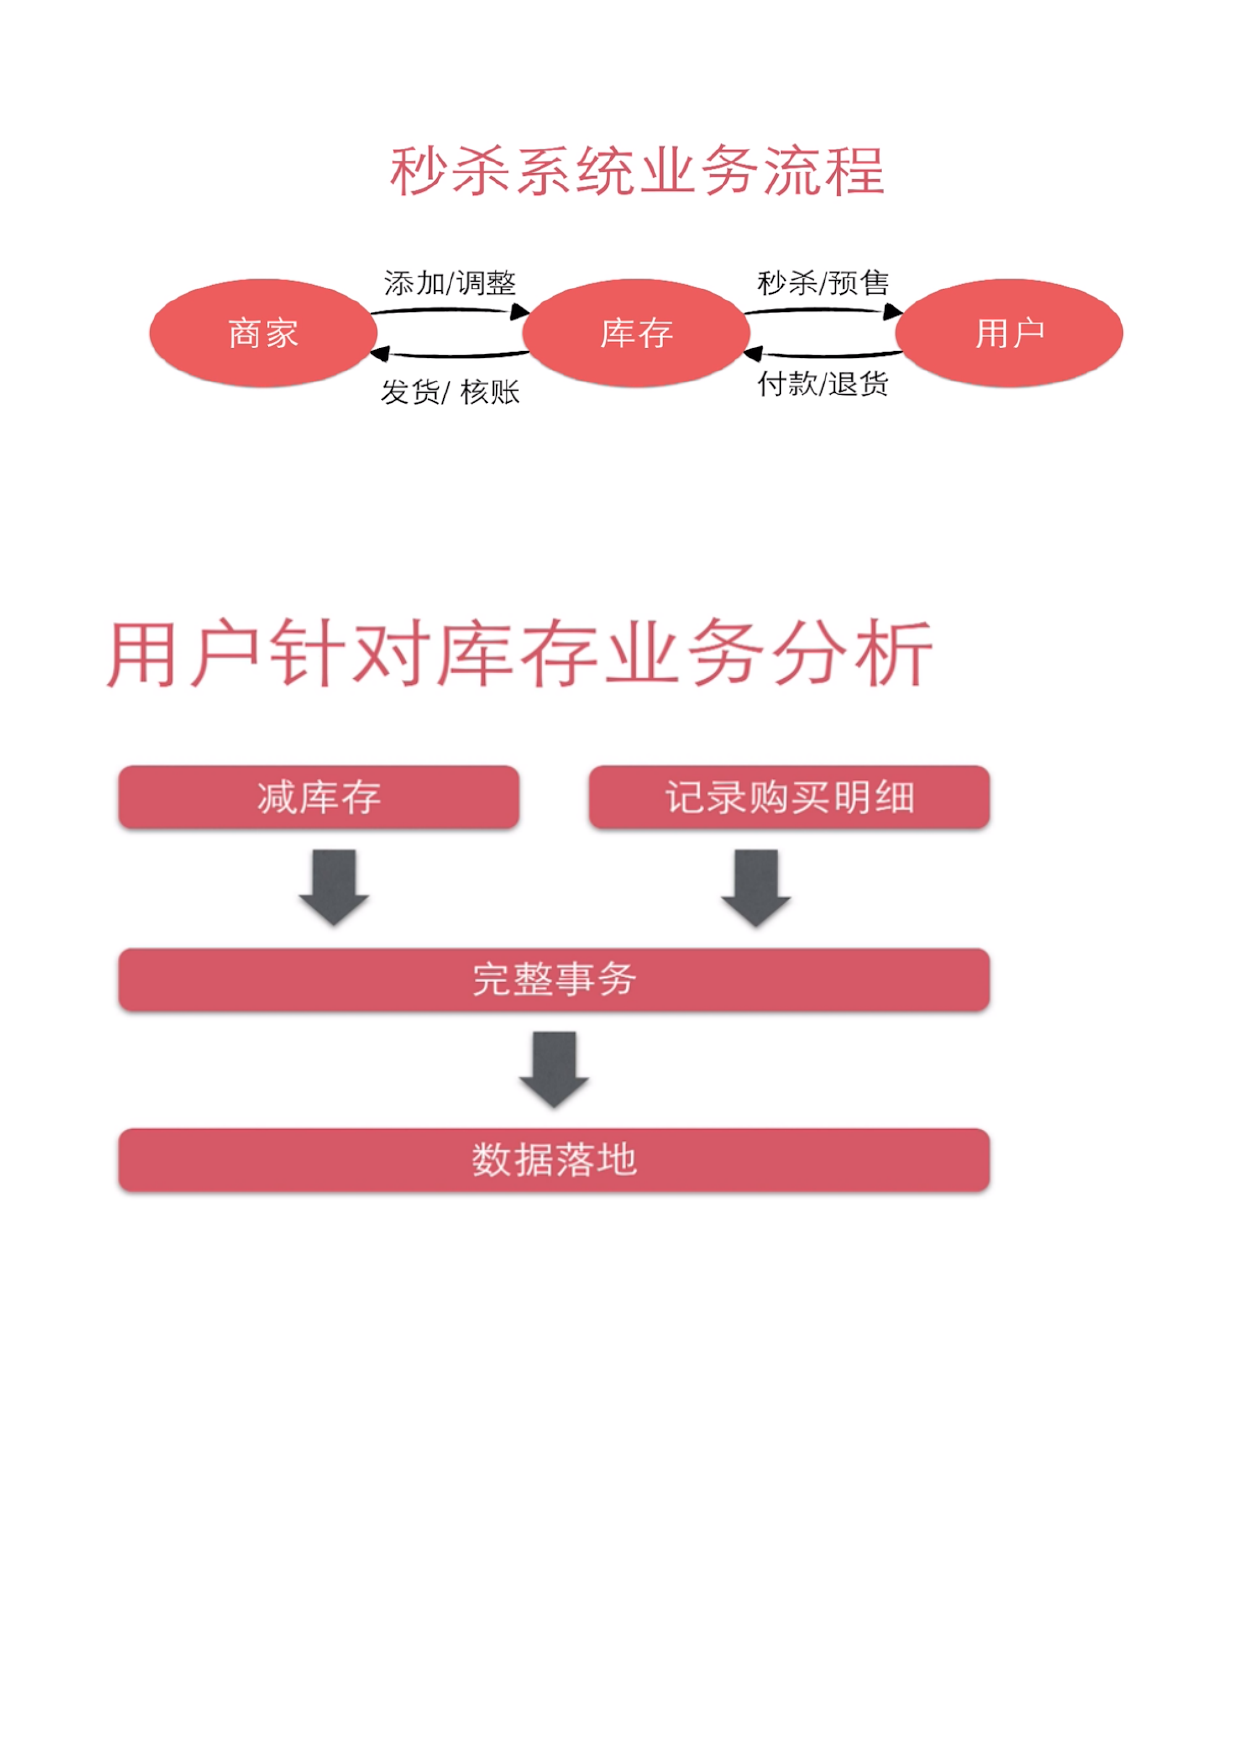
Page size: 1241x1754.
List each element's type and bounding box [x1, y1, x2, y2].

picture [75, 80, 1166, 556]
picture [75, 568, 1166, 1234]
